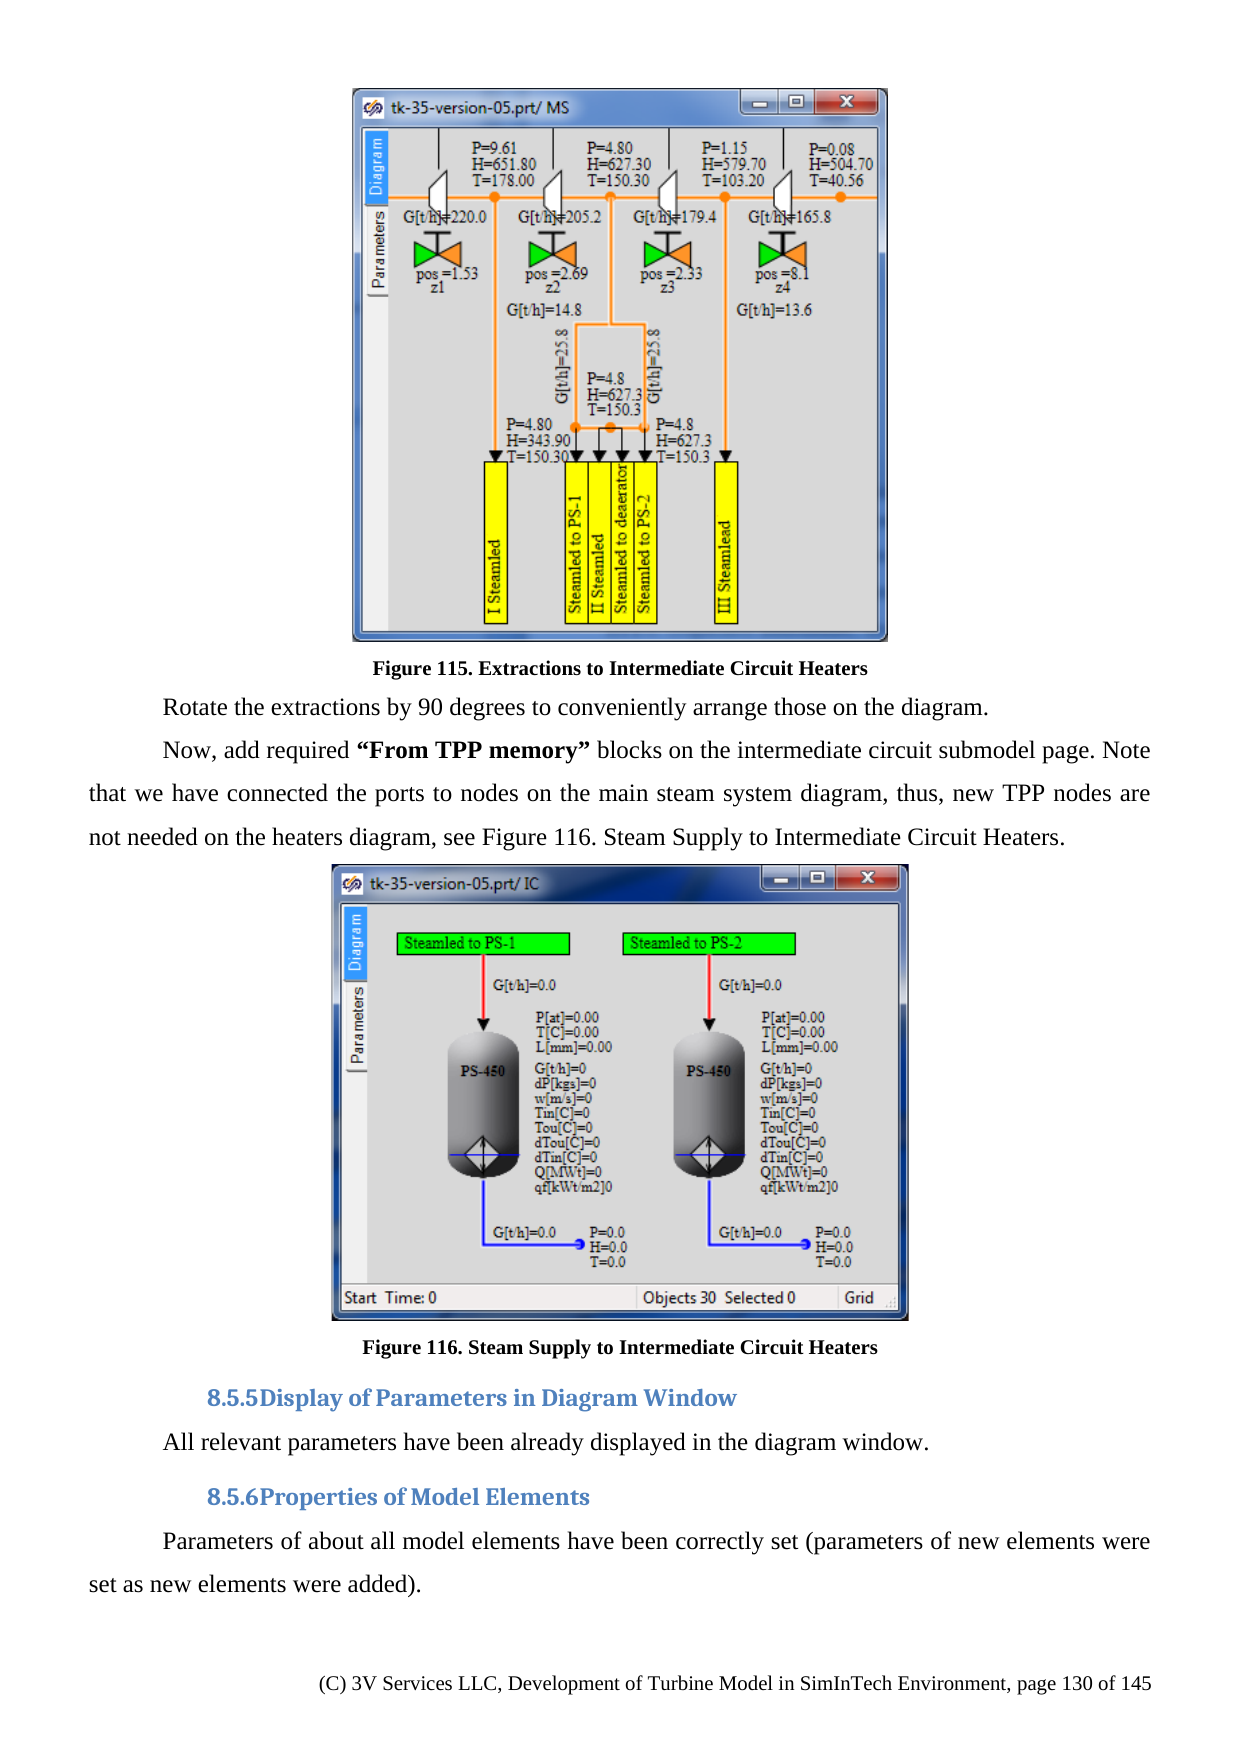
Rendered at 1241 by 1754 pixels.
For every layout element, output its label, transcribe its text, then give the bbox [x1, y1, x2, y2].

text Parameters of about all model elements have been correctly set (parameters of new elements were set as new elements were added). [89, 1526, 1152, 1598]
picture [331, 864, 909, 1321]
picture [352, 88, 888, 642]
text All relevant parameters have been already displayed in the diagram window. [89, 1427, 1152, 1456]
subtitle Properties of Model Elements [207, 1483, 1152, 1511]
text Rotate the extractions by 90 degrees to conveniently arrange those on the diagram. [89, 692, 1152, 721]
subtitle Display of Parameters in Diagram Window [207, 1384, 1152, 1413]
